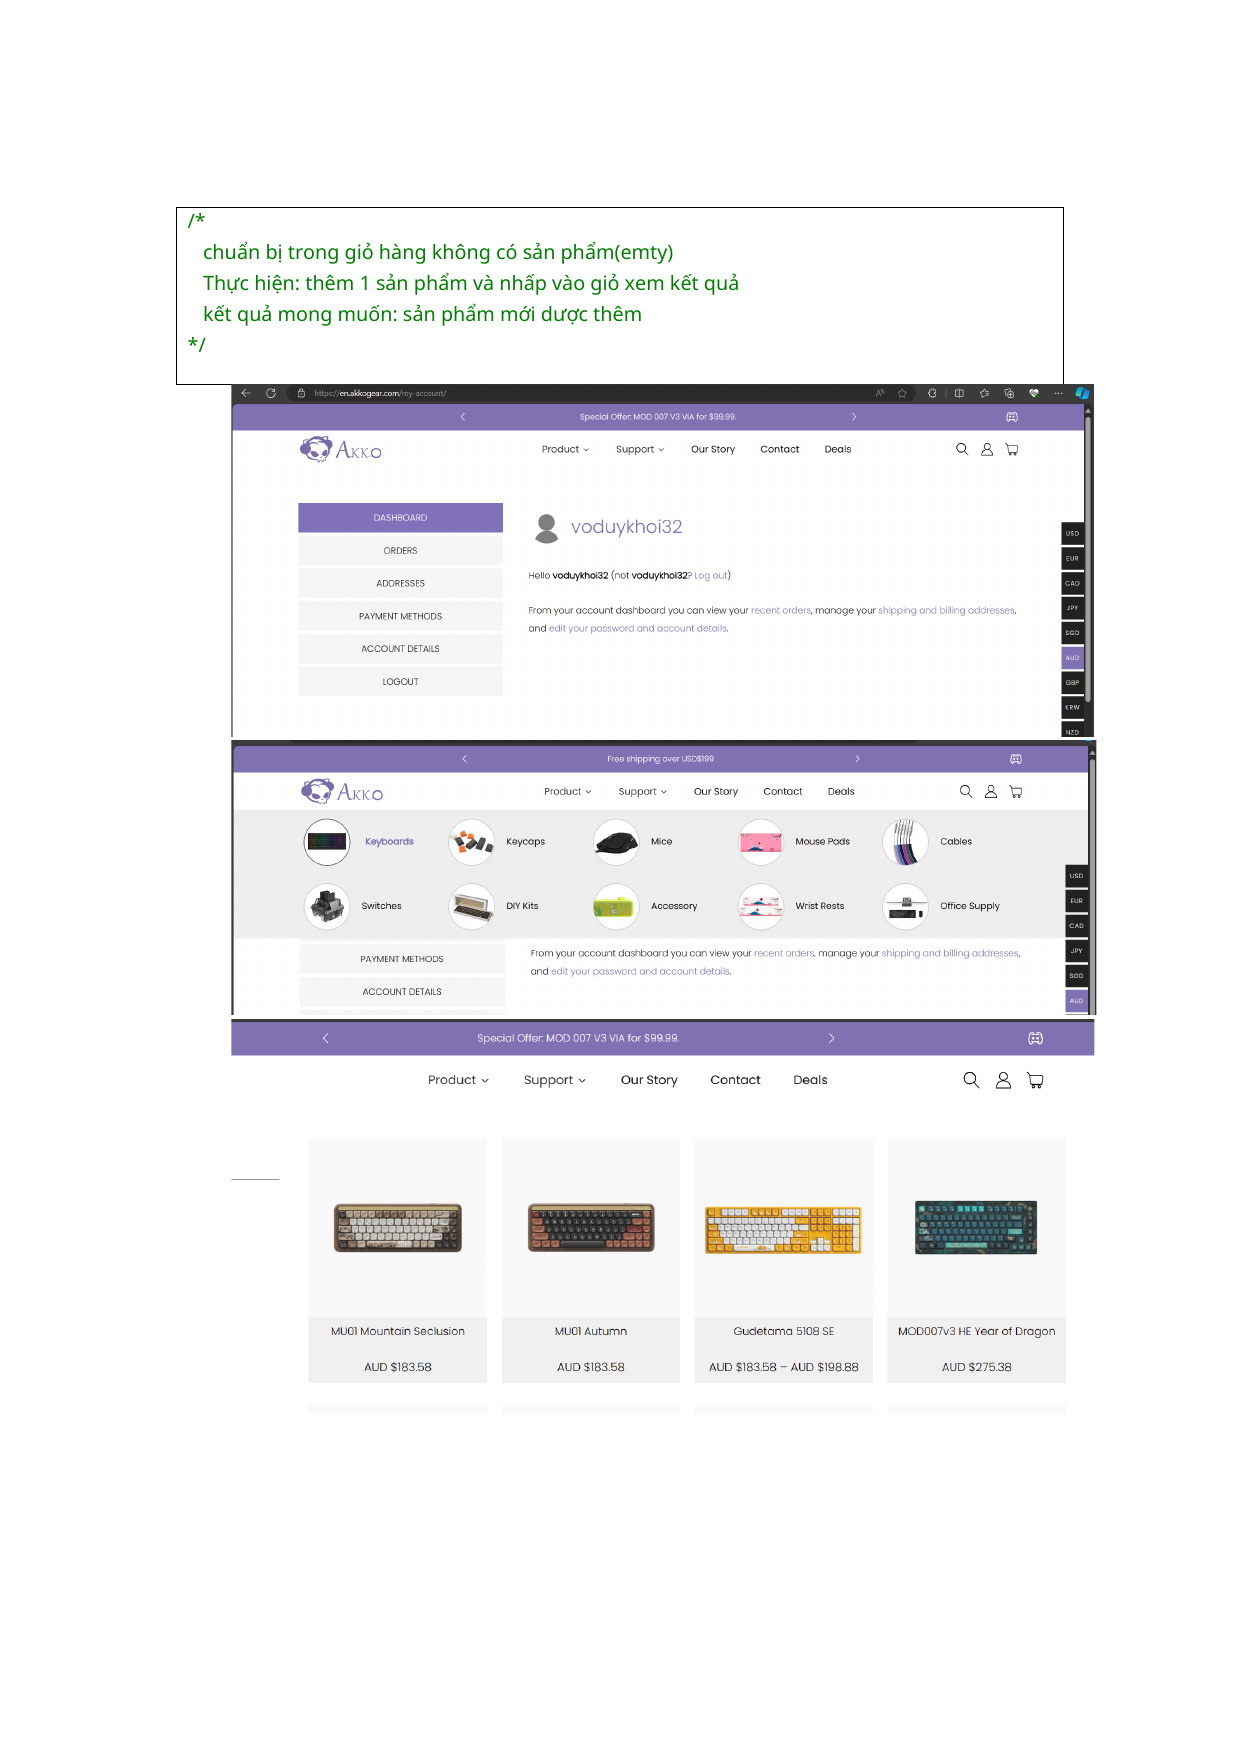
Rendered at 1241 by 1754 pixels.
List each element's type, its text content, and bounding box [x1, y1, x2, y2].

picture [231, 384, 1094, 737]
picture [231, 1019, 1095, 1413]
picture [231, 740, 1097, 1015]
table_header /* chuẩn bị trong giỏ hàng không có sản phẩm(emty) Thực hiện: thêm 1 sản phẩm và nhấp vào giỏ xem kết quả kết quả mong muốn: sản phẩm mới dược thêm */ [177, 208, 1063, 384]
